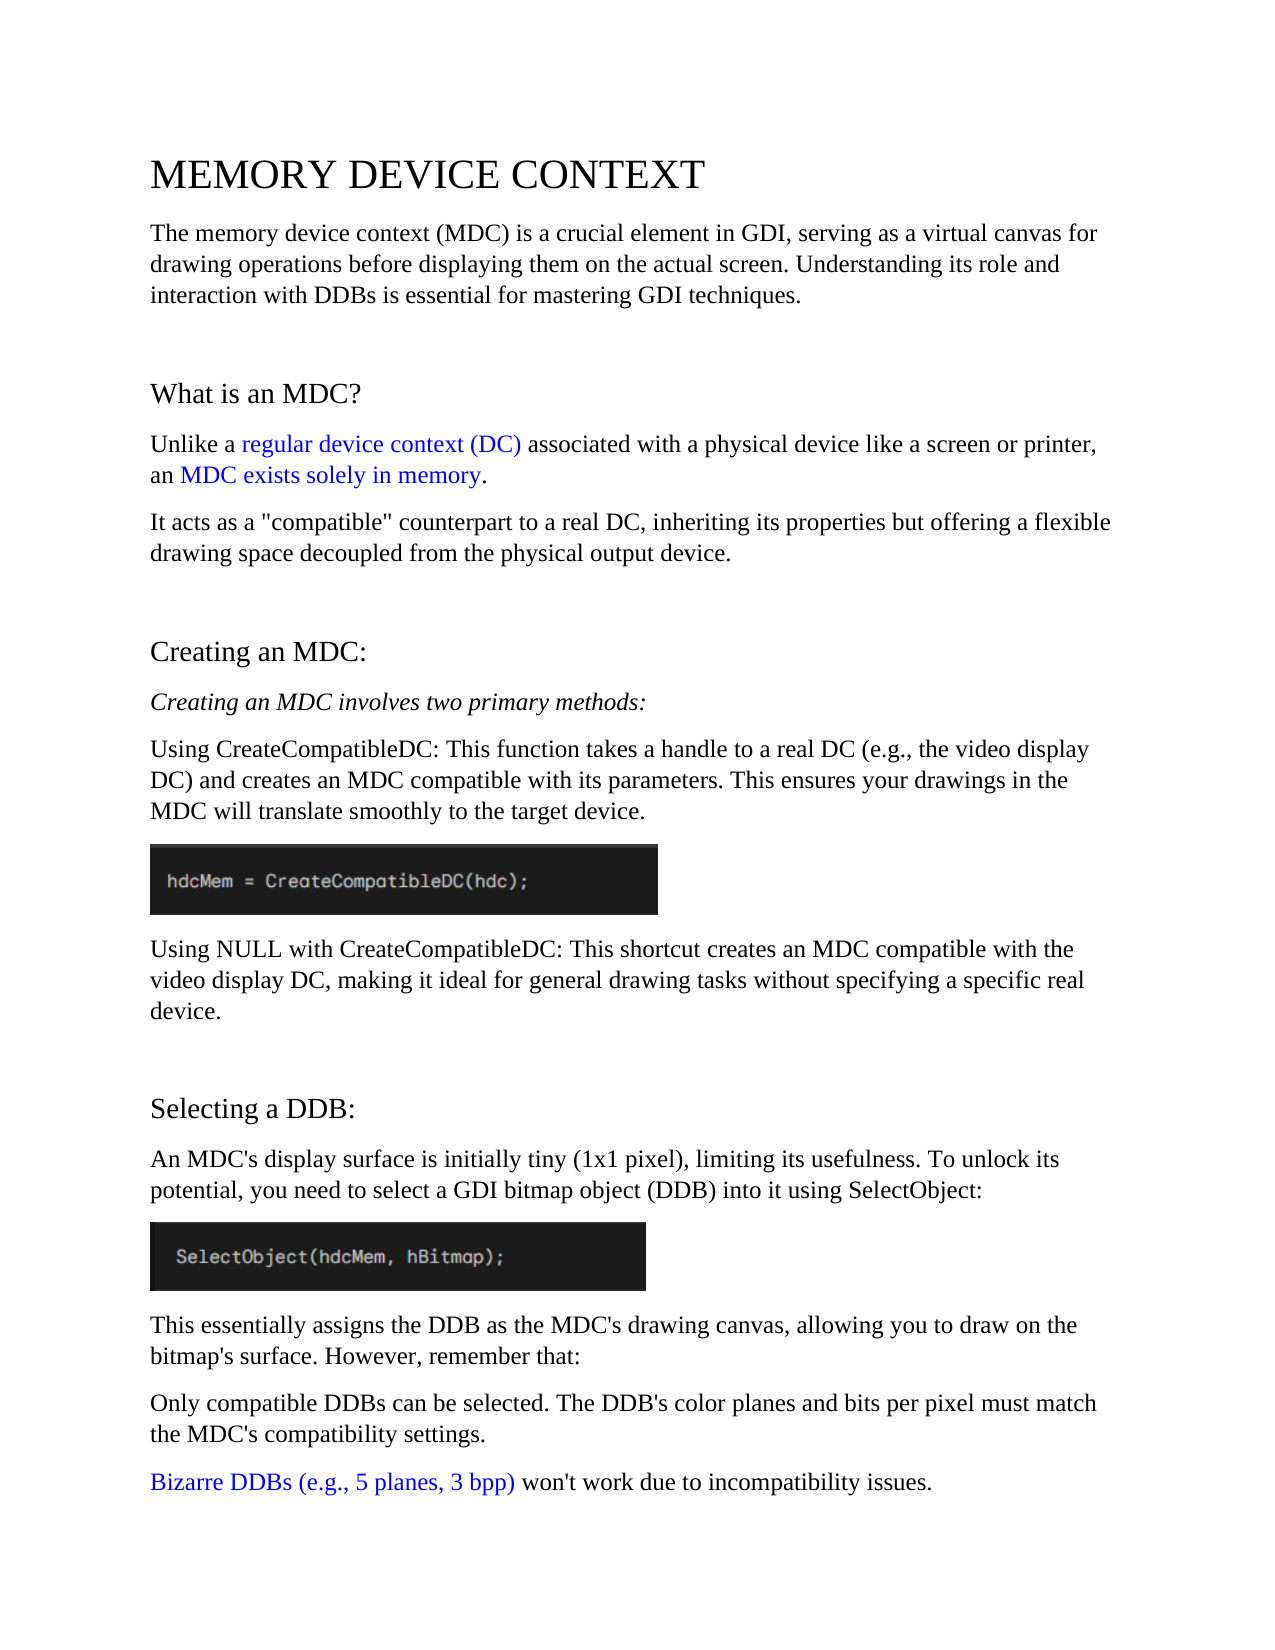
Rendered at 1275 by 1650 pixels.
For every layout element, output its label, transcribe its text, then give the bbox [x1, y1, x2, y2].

text This essentially assigns the DDB as the MDC's drawing canvas, allowing you to draw on the bitmap's surface. However, remember that: [150, 1310, 1125, 1369]
text It acts as a "compatible" counterpart to a real DC, inheriting its properties but offering a flexible drawing space decoupled from the physical output device. [150, 507, 1125, 567]
text Creating an MDC: [150, 634, 1125, 667]
text Using CreateCompatibleDC: This function takes a handle to a real DC (e.g., the video display DC) and creates an MDC compatible with its parameters. This ensures your drawings in the MDC will translate smoothly to the target device. [150, 734, 1125, 825]
picture [150, 1222, 646, 1291]
text Creating an MDC involves two primary methods: [150, 687, 1125, 715]
text MEMORY DEVICE CONTEXT [150, 150, 1125, 198]
text Bizarre DDBs (e.g., 5 planes, 3 bpp) won't work due to incompatibility issues. [150, 1467, 1125, 1496]
text An MDC's display surface is initially tiny (1x1 pixel), limiting its usefulness. To unlock its potential, you need to select a GDI bitmap object (DDB) into it using SelectObject: [150, 1144, 1125, 1204]
text Using NULL with CreateCompatibleDC: This shortcut creates an MDC compatible with the video display DC, making it ideal for general drawing tasks without specifying a specific real device. [150, 934, 1125, 1024]
text The memory device context (MDC) is a crucial element in GDI, serving as a virtual canvas for drawing operations before displaying them on the actual screen. Understanding its role and interaction with DDBs is essential for mastering GDI techniques. [150, 218, 1125, 309]
picture [150, 844, 658, 915]
text What is an MDC? [150, 376, 1125, 409]
text Selecting a DDB: [150, 1091, 1125, 1125]
text Unlike a regular device context (DC) associated with a physical device like a screen or printer, an MDC exists solely in memory. [150, 429, 1125, 488]
text Only compatible DDBs can be selected. The DDB's color planes and bits per pixel must match the MDC's compatibility settings. [150, 1388, 1125, 1448]
